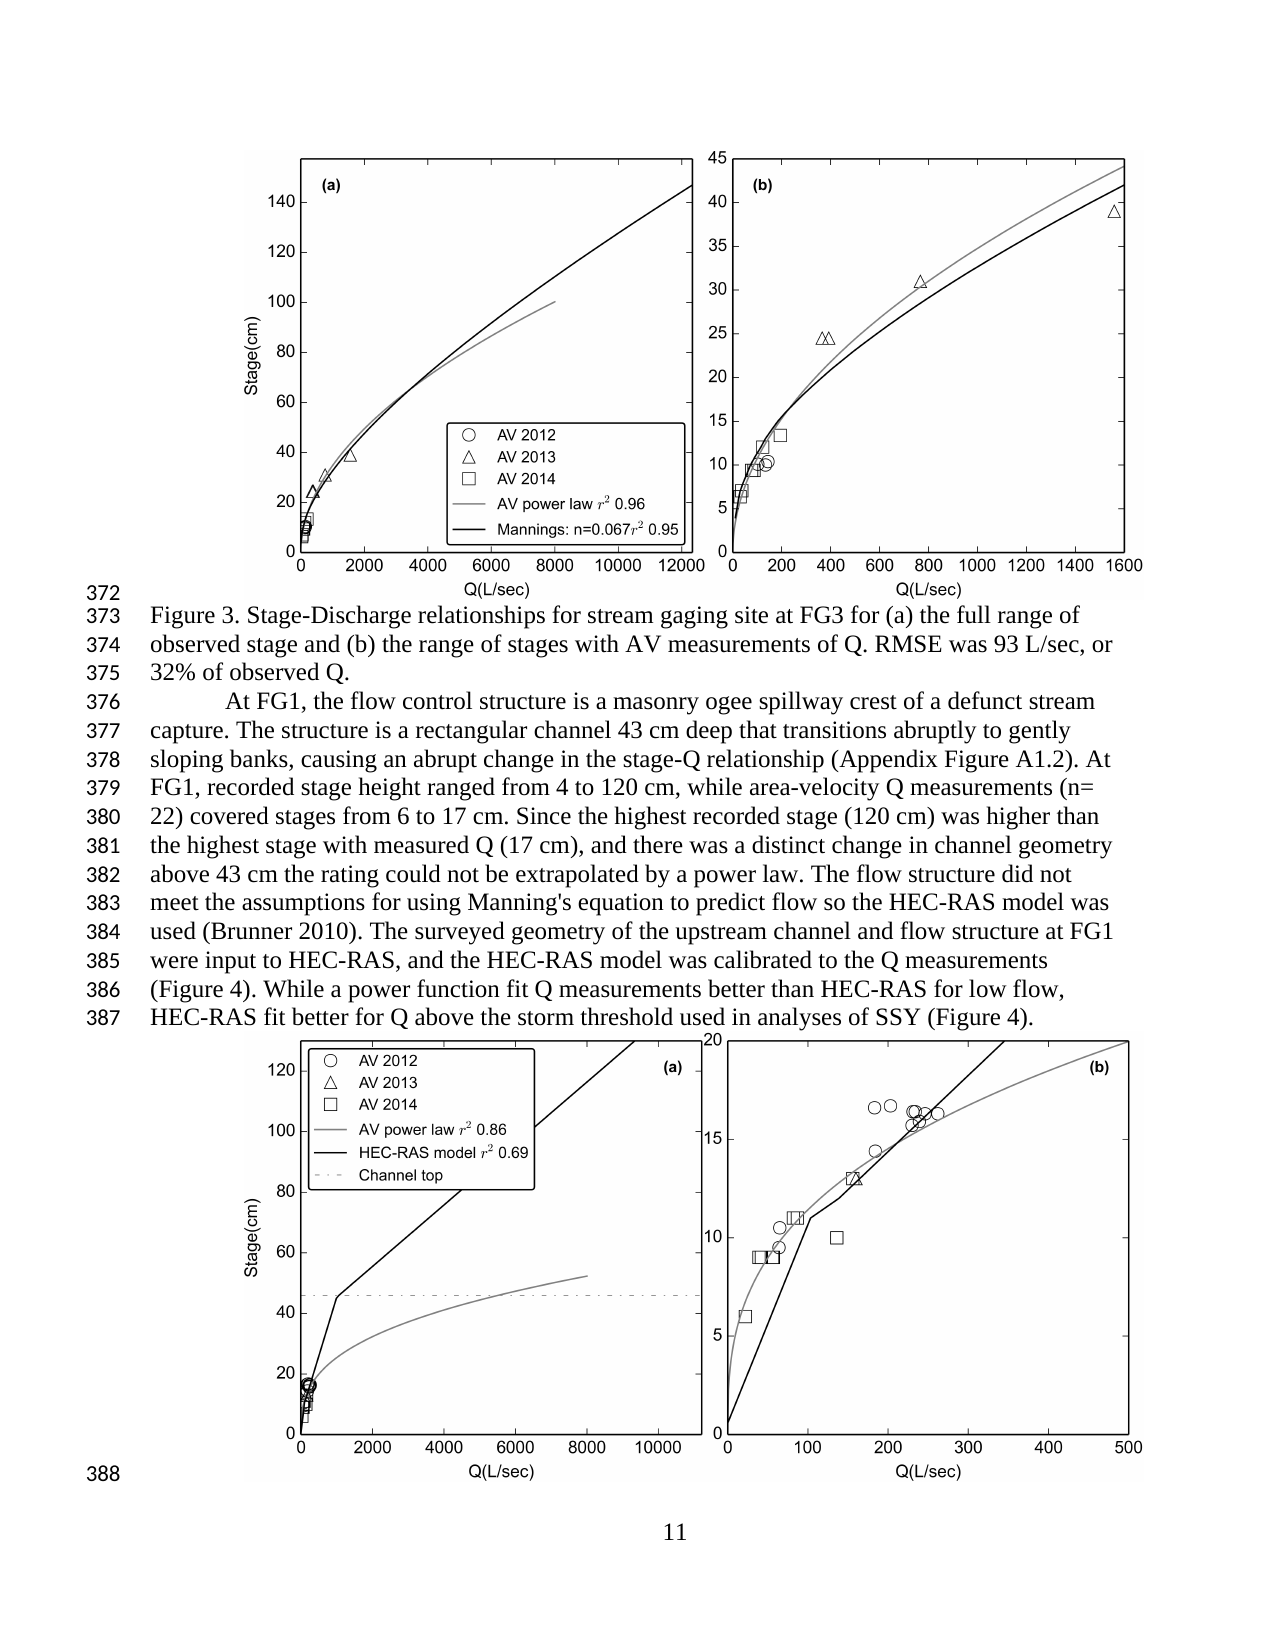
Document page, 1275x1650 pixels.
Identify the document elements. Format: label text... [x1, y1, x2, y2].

text Figure 3. Stage-Discharge relationships for stream gaging site at FG3 for (a) the full range of observed stage and (b) the range of stages with AV measurements of Q. RMSE was 93 L/sec, or 32% of observed Q. [150, 600, 1125, 686]
picture [243, 1031, 1144, 1482]
text At FG1, the flow control structure is a masonry ogee spillway crest of a defunct stream capture. The structure is a rectangular channel 43 cm deep that transitions abruptly to gently sloping banks, causing an abrupt change in the stage-Q relationship (Appendix Figure A1.2). At FG1, recorded stage height ranged from 4 to 120 cm, while area-velocity Q measurements (n= 22) covered stages from 6 to 17 cm. Since the highest recorded stage (120 cm) was higher than the highest stage with measured Q (17 cm), and there was a distinct change in channel geometry above 43 cm the rating could not be extrapolated by a power law. The flow structure did not meet the assumptions for using Manning's equation to predict flow so the HEC-RAS model was used (Brunner 2010). The surveyed geometry of the upstream channel and flow structure at FG1 were input to HEC-RAS, and the HEC-RAS model was calibrated to the Q measurements (Figure 4). While a power function fit Q measurements better than HEC-RAS for low flow, HEC-RAS fit better for Q above the storm threshold used in analyses of SSY (Figure 4). [150, 686, 1125, 1031]
picture [243, 150, 1144, 600]
